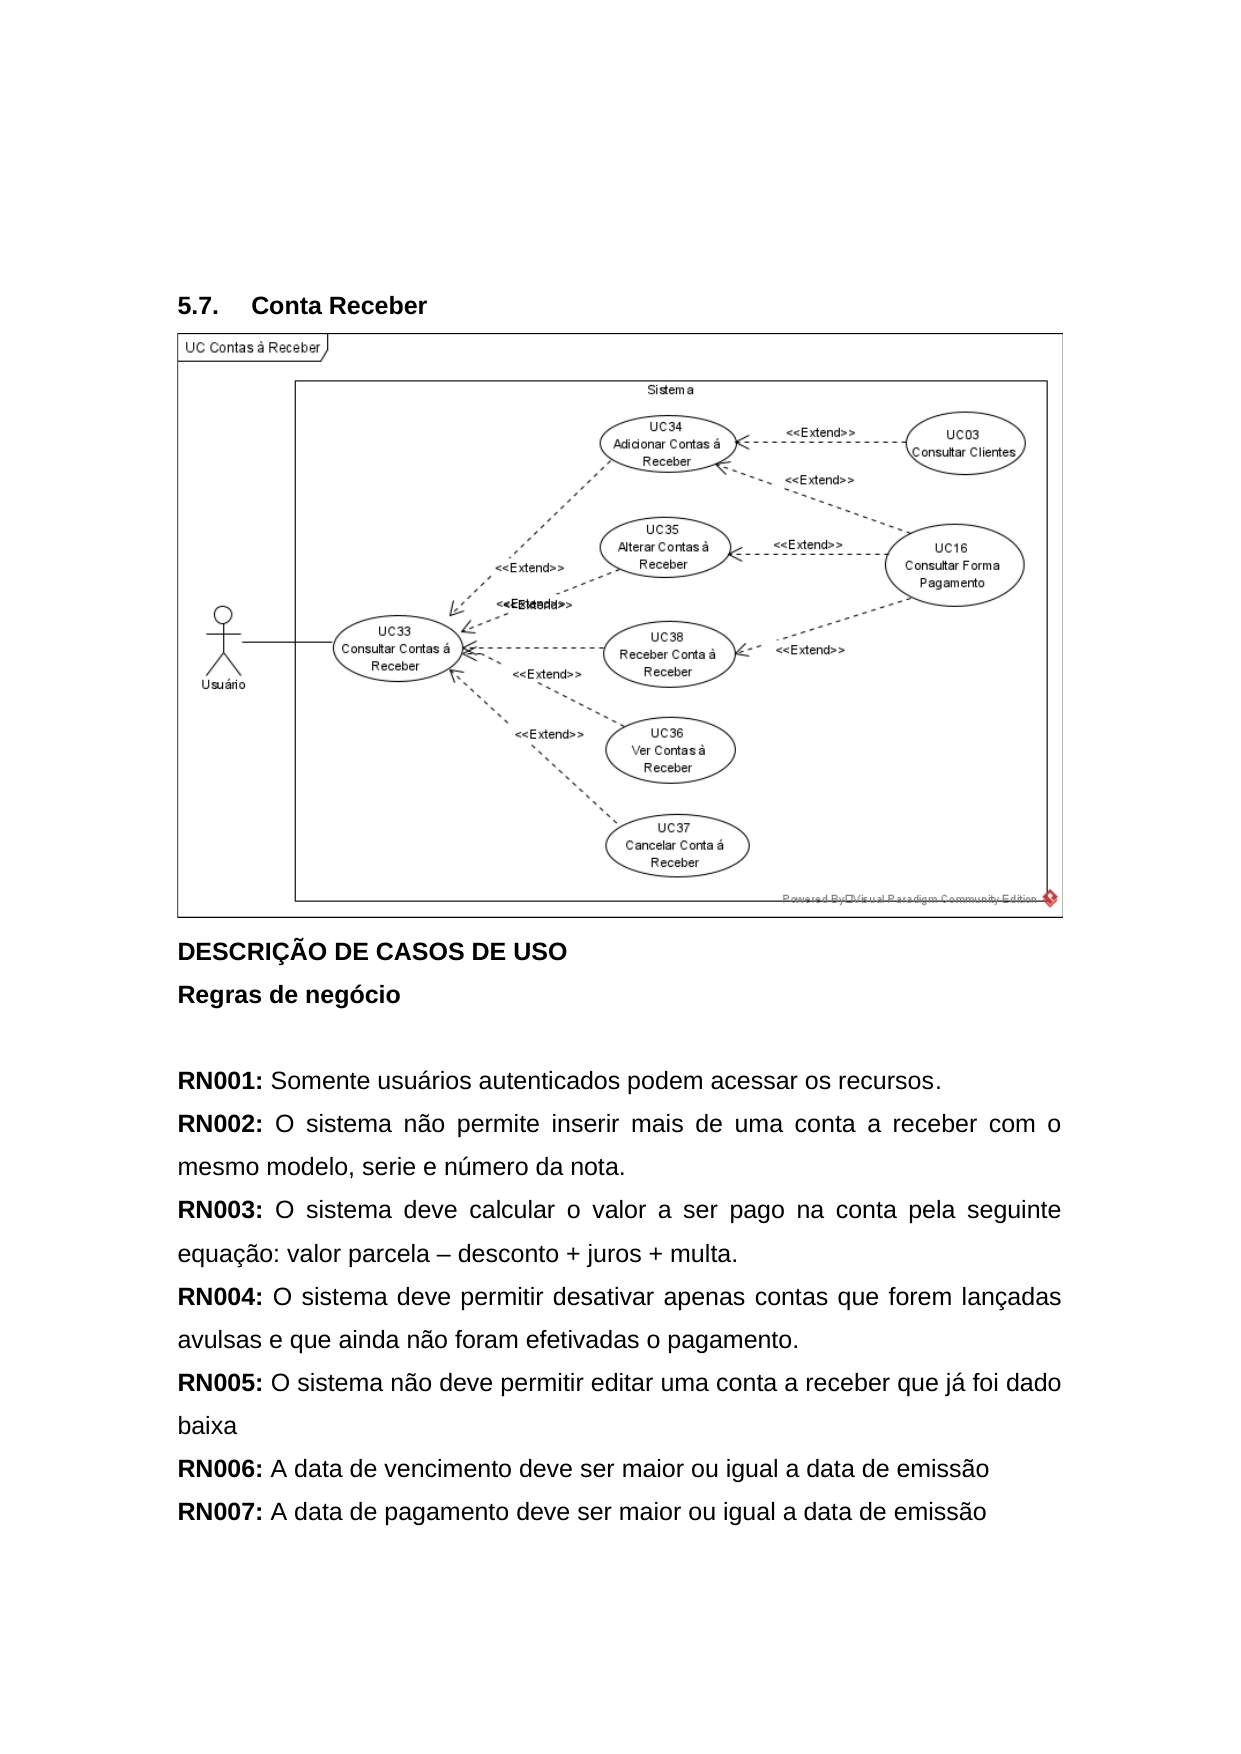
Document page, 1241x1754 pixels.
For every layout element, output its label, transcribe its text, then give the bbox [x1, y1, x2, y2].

text RN004: O sistema deve permitir desativar apenas contas que forem lançadas avulsas e que ainda não foram efetivadas o pagamento. [177, 1282, 1063, 1353]
text RN002: O sistema não permite inserir mais de uma conta a receber com o mesmo modelo, serie e número da nota. [177, 1109, 1063, 1181]
text DESCRIÇÃO DE CASOS DE USO [177, 937, 1063, 965]
picture [177, 333, 1063, 918]
text RN003: O sistema deve calcular o valor a ser pago na conta pela seguinte equação: valor parcela – desconto + juros + multa. [177, 1195, 1063, 1267]
text RN007: A data de pagamento deve ser maior ou igual a data de emissão [177, 1497, 1063, 1526]
text RN001: Somente usuários autenticados podem acessar os recursos. [177, 1066, 1063, 1095]
text RN006: A data de vencimento deve ser maior ou igual a data de emissão [177, 1454, 1063, 1483]
text Regras de negócio [177, 980, 1063, 1008]
subtitle Conta Receber [177, 291, 1063, 319]
text RN005: O sistema não deve permitir editar uma conta a receber que já foi dado baixa [177, 1368, 1063, 1440]
